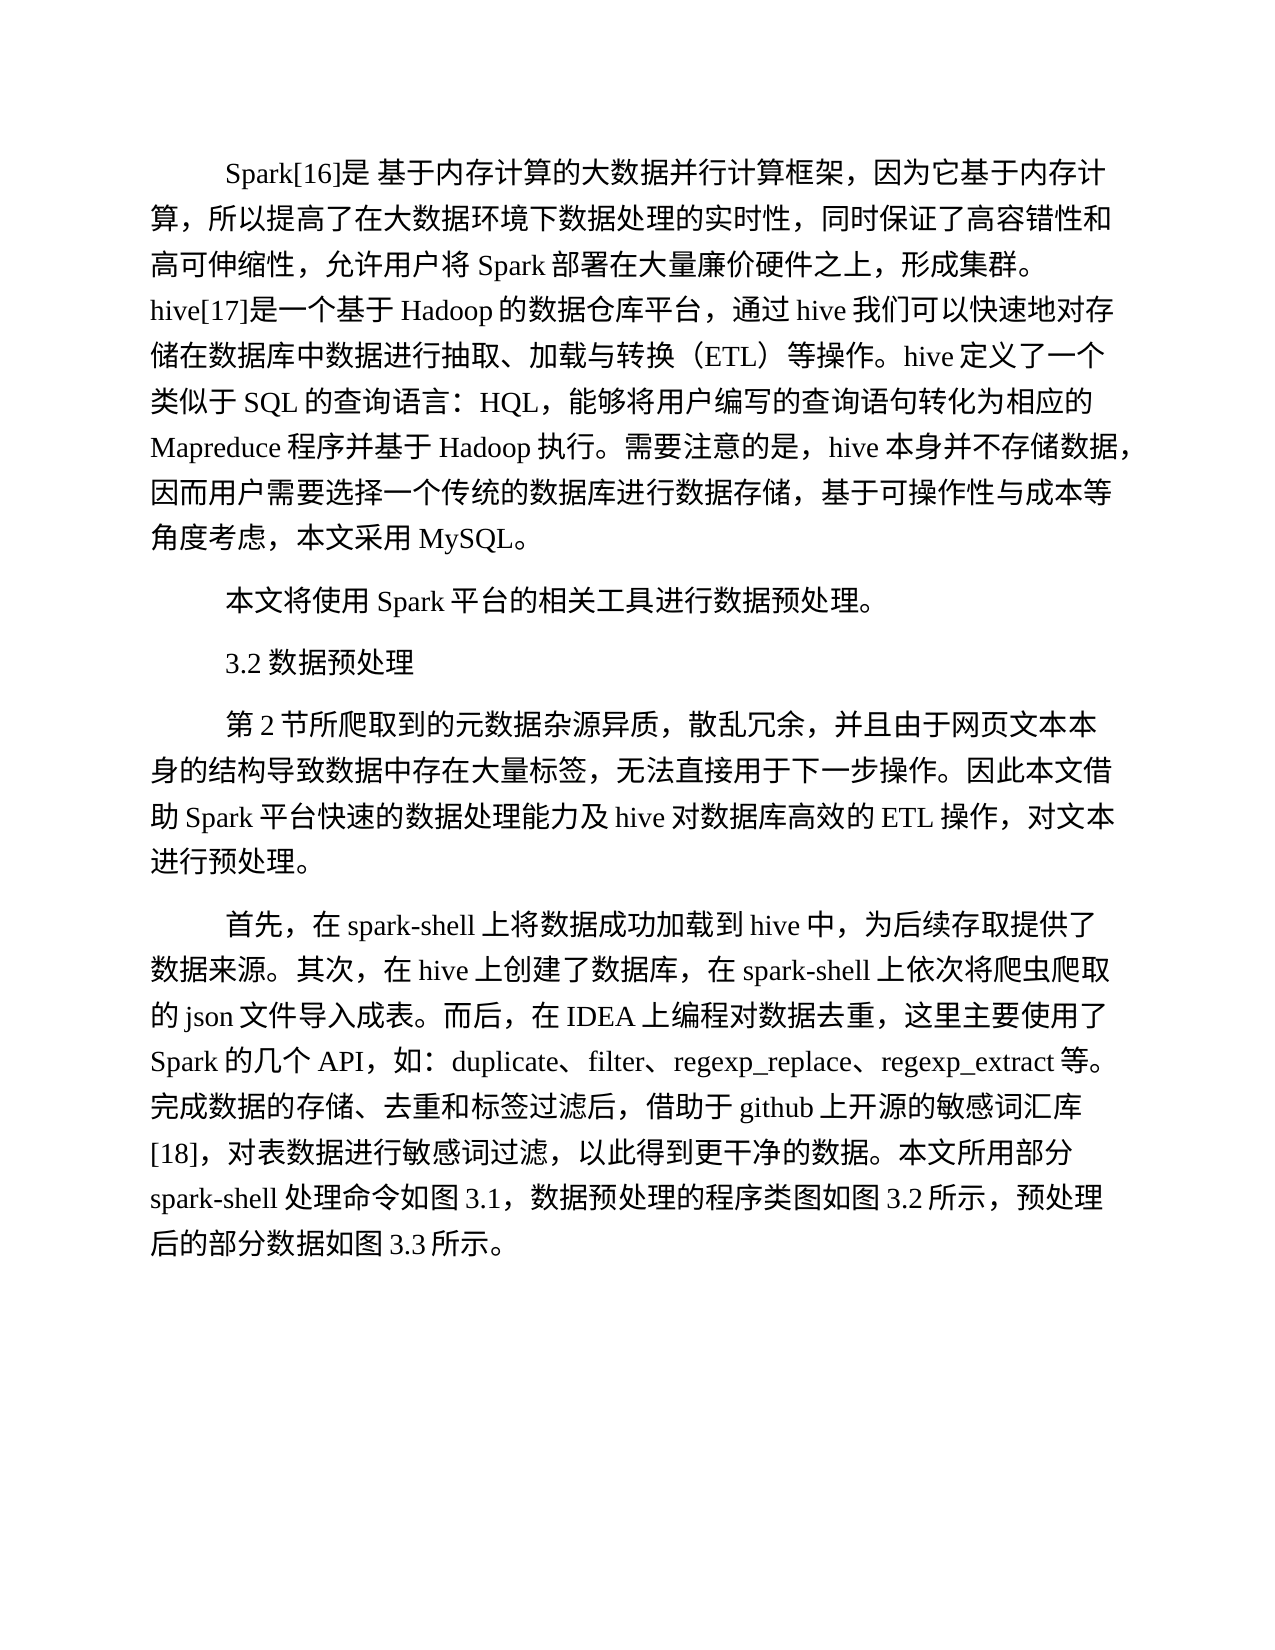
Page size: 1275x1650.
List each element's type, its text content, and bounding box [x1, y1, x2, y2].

text Spark[16]是 基于内存计算的大数据并行计算框架，因为它基于内存计算，所以提高了在大数据环境下数据处理的实时性，同时保证了高容错性和高可伸缩性，允许用户将 Spark部署在大量廉价硬件之上，形成集群。hive[17]是一个基于Hadoop的数据仓库平台，通过hive我们可以快速地对存储在数据库中数据进行抽取、加载与转换（ETL）等操作。hive定义了一个类似于SQL的查询语言：HQL，能够将用户编写的查询语句转化为相应的Mapreduce程序并基于Hadoop执行。需要注意的是，hive本身并不存储数据，因而用户需要选择一个传统的数据库进行数据存储，基于可操作性与成本等角度考虑，本文采用MySQL。 [150, 150, 1125, 557]
text 首先，在spark-shell上将数据成功加载到hive中，为后续存取提供了数据来源。其次，在hive上创建了数据库，在spark-shell上依次将爬虫爬取的json文件导入成表。而后，在IDEA上编程对数据去重，这里主要使用了Spark的几个API，如：duplicate、filter、regexp_replace、regexp_extract等。完成数据的存储、去重和标签过滤后，借助于github上开源的敏感词汇库[18]，对表数据进行敏感词过滤，以此得到更干净的数据。本文所用部分spark-shell处理命令如图3.1，数据预处理的程序类图如图3.2所示，预处理后的部分数据如图3.3所示。 [150, 901, 1125, 1263]
text 第2节所爬取到的元数据杂源异质，散乱冗余，并且由于网页文本本身的结构导致数据中存在大量标签，无法直接用于下一步操作。因此本文借助Spark平台快速的数据处理能力及hive对数据库高效的ETL操作，对文本进行预处理。 [150, 702, 1125, 881]
text 本文将使用Spark平台的相关工具进行数据预处理。 [150, 577, 1125, 619]
text 3.2 数据预处理 [150, 639, 1125, 682]
